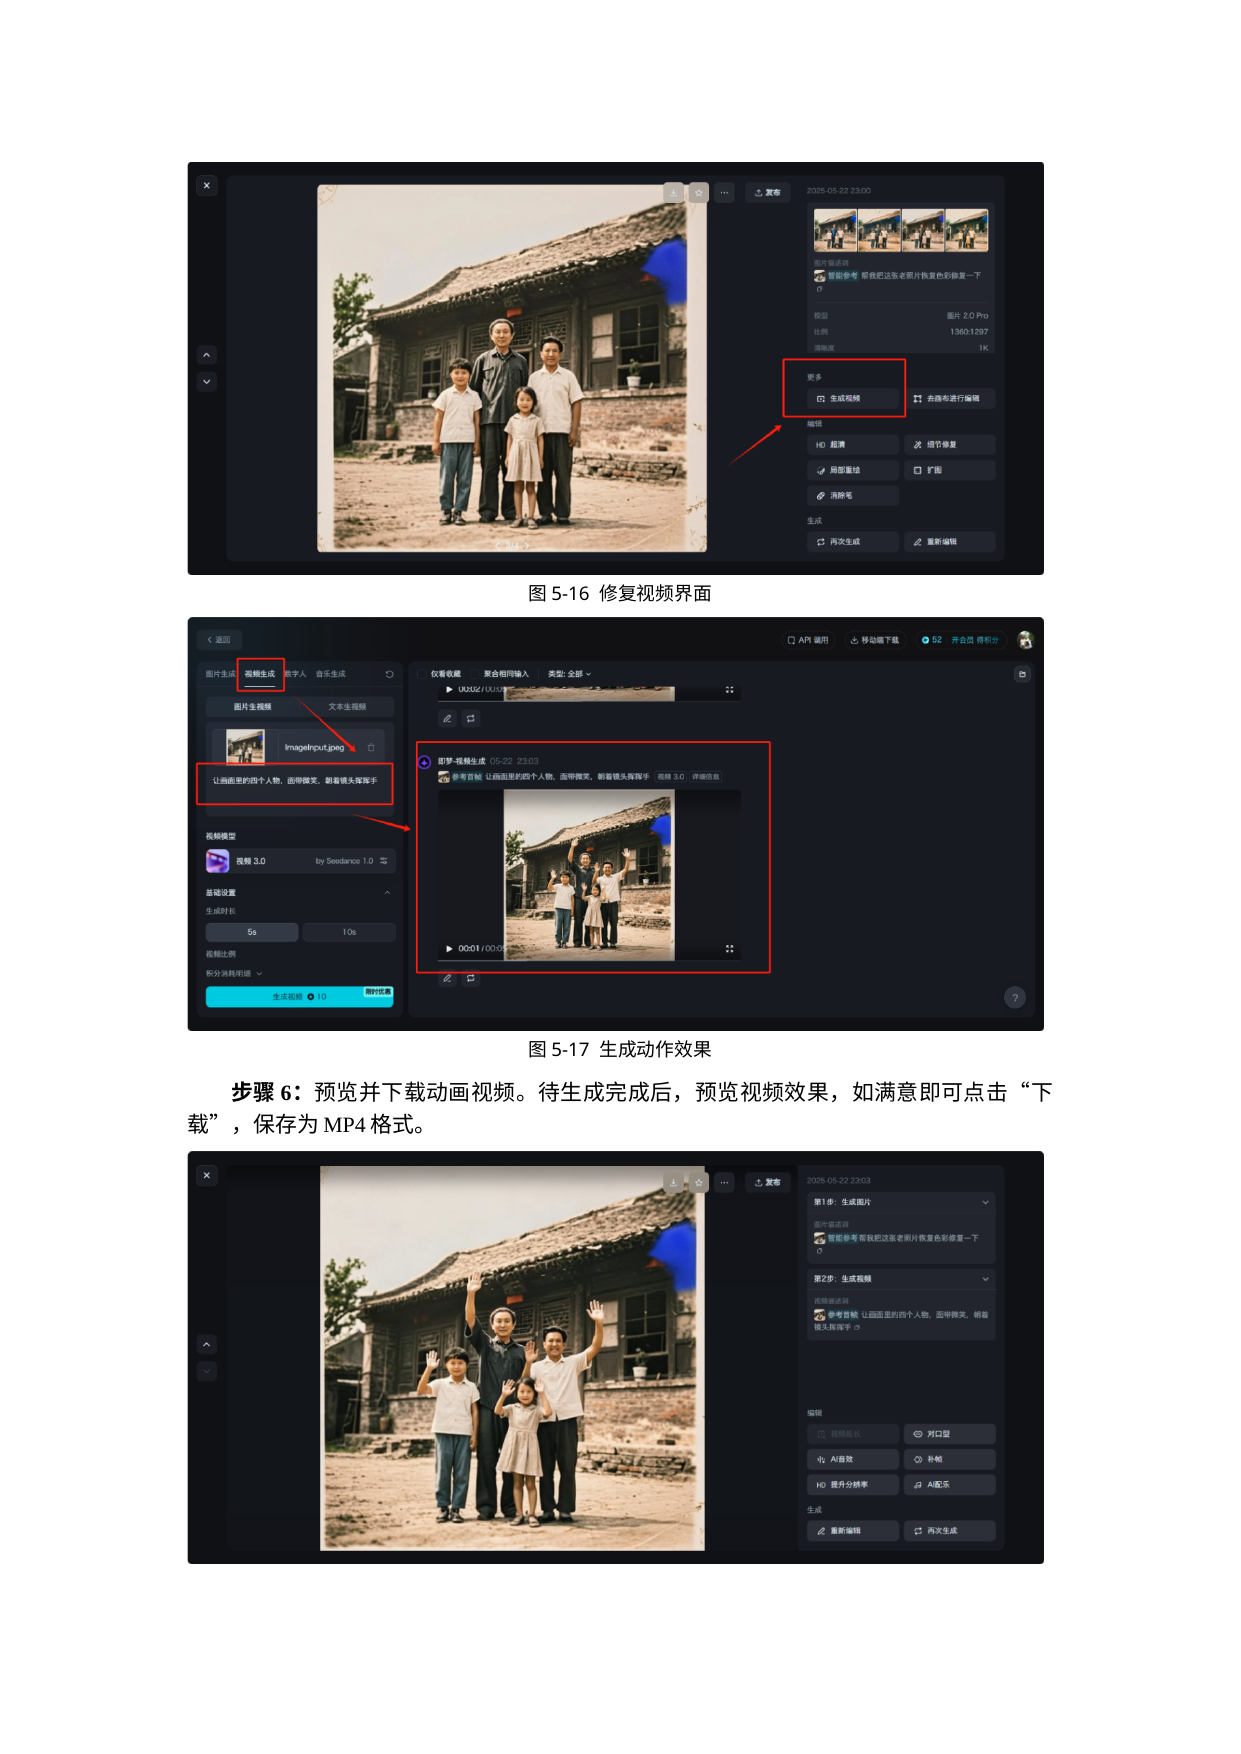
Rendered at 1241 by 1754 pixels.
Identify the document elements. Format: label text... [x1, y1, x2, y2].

picture [187, 617, 1044, 1031]
text 步骤6：预览并下载动画视频。待生成完成后，预览视频效果，如满意即可点击“下载”，保存为MP4格式。 [187, 1074, 1053, 1139]
picture [187, 1151, 1044, 1564]
picture [187, 162, 1044, 575]
text 图5-16 修复视频界面 [187, 580, 1053, 605]
text 图5-17 生成动作效果 [187, 1036, 1053, 1061]
